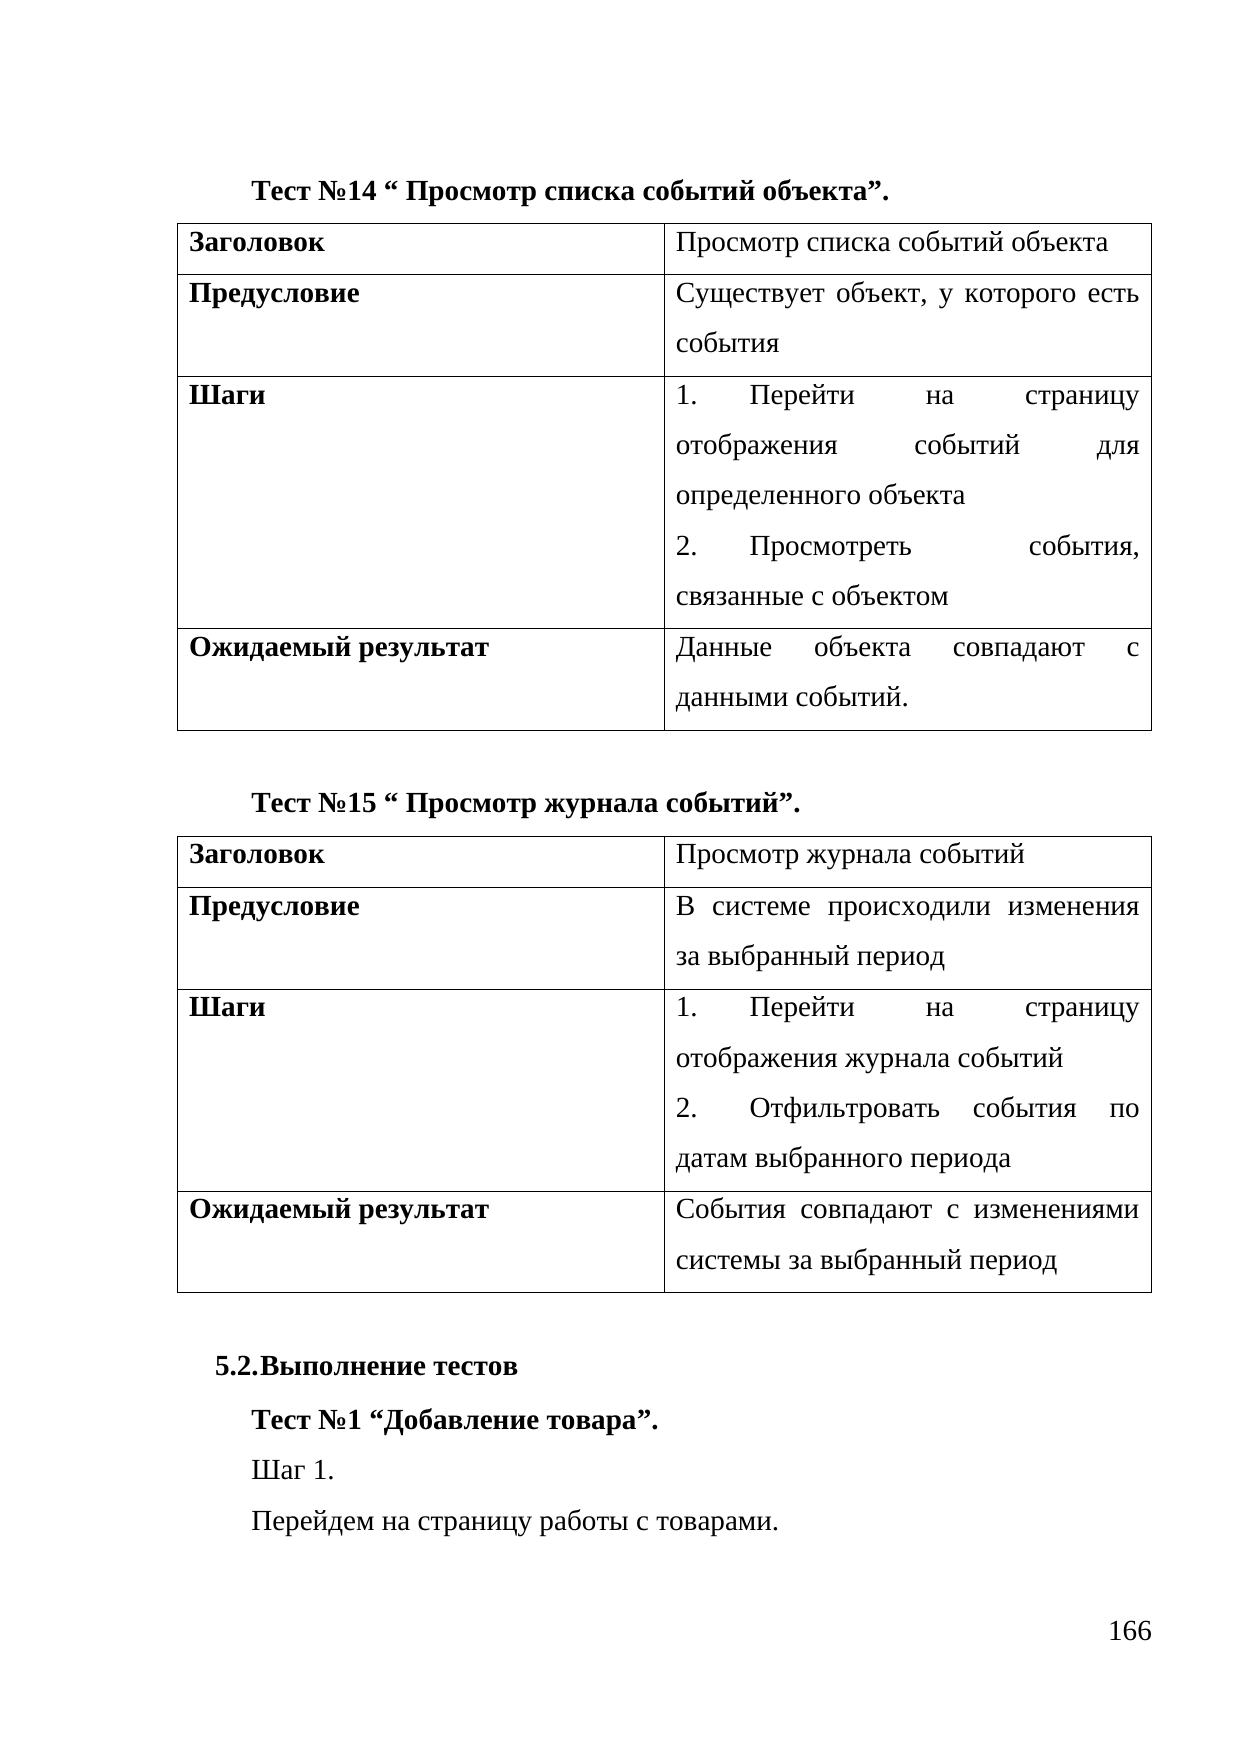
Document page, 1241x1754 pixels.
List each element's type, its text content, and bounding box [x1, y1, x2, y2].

table_header Просмотр списка событий объекта [665, 224, 1151, 274]
table_header Заголовок [178, 224, 664, 274]
table_cell Шаги [178, 990, 664, 1191]
subtitle Тест №15 “ Просмотр журнала событий”. [177, 785, 1152, 819]
text Шаг 1. [177, 1452, 1152, 1486]
subtitle Выполнение тестов [215, 1348, 1152, 1381]
subtitle Тест №1 “Добавление товара”. [177, 1402, 1152, 1436]
table_header Просмотр журнала событий [665, 837, 1151, 887]
table_cell Ожидаемый результат [178, 629, 664, 730]
table_header Заголовок [178, 837, 664, 887]
subtitle Тест №14 “ Просмотр списка событий объекта”. [177, 173, 1152, 206]
table_cell Предусловие [178, 275, 664, 376]
table_cell Данные объекта совпадают с данными событий. [665, 629, 1151, 730]
table_cell Перейти на страницу отображения событий для определенного объекта Просмотреть события, связанные с объектом [665, 377, 1151, 628]
table_cell Предусловие [178, 888, 664, 988]
table_cell События совпадают с изменениями системы за выбранный период [665, 1192, 1151, 1292]
table_cell Существует объект, у которого есть события [665, 275, 1151, 376]
table_cell В системе происходили изменения за выбранный период [665, 888, 1151, 988]
table_cell Шаги [178, 377, 664, 628]
table_cell Ожидаемый результат [178, 1192, 664, 1292]
text Перейдем на страницу работы с товарами. [177, 1503, 1152, 1536]
table_cell Перейти на страницу отображения журнала событий Отфильтровать события по датам выбранного периода [665, 990, 1151, 1191]
